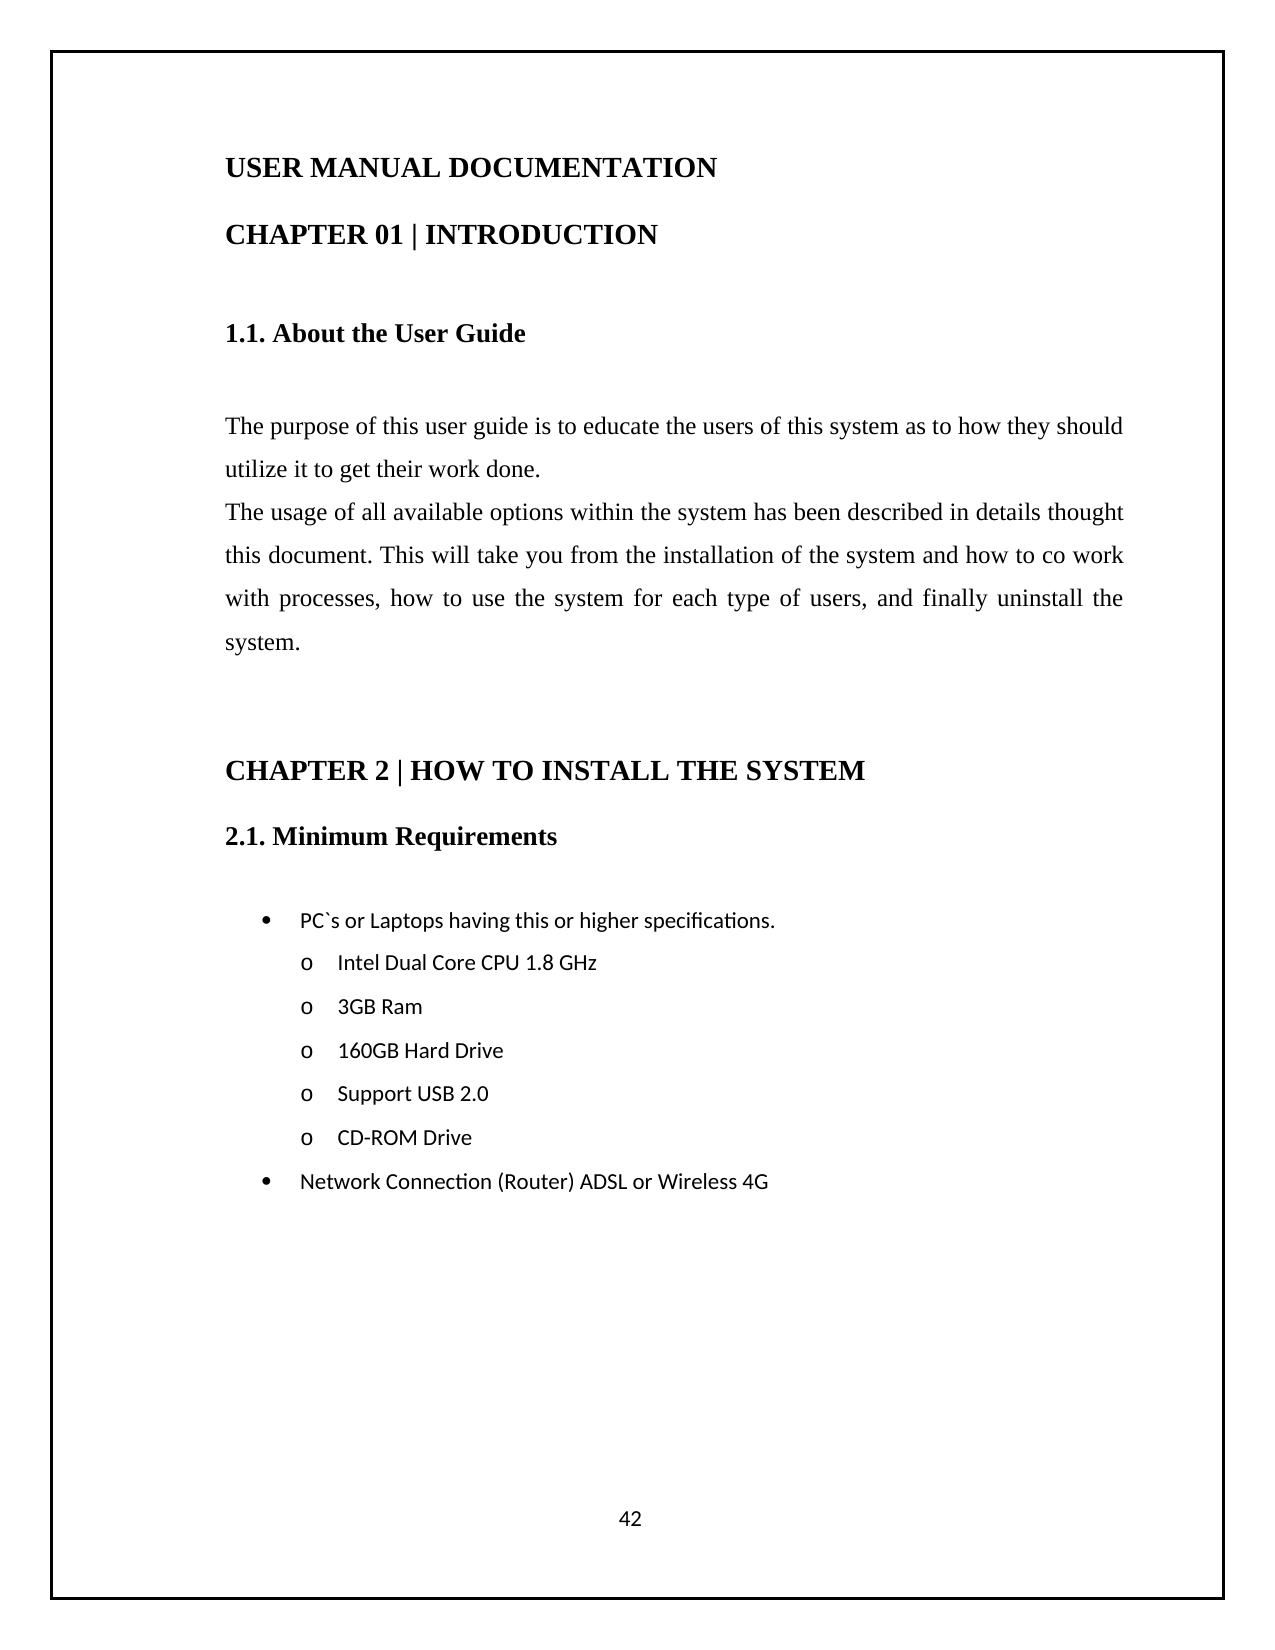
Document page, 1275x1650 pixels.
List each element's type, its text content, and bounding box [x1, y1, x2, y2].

list Support USB 2.0 [300, 1079, 1125, 1109]
text 1.1. About the User Guide [225, 318, 1125, 349]
list Network Connection (Router) ADSL or Wireless 4G [262, 1167, 1125, 1195]
text 2.1. Minimum Requirements [225, 820, 1125, 851]
text The purpose of this user guide is to educate the users of this system as to how they should utilize it to get their work done. [225, 411, 1125, 483]
text USER MANUAL DOCUMENTATION [225, 150, 1125, 183]
list 3GB Ram [300, 992, 1125, 1021]
list Intel Dual Core CPU 1.8 GHz [300, 948, 1125, 977]
text CHAPTER 01 | INTRODUCTION [225, 217, 1125, 251]
list CD-ROM Drive [300, 1123, 1125, 1152]
text CHAPTER 2 | HOW TO INSTALL THE SYSTEM [225, 753, 1125, 787]
list PC`s or Laptops having this or higher specifications. [262, 906, 1125, 934]
text The usage of all available options within the system has been described in details thought this document. This will take you from the installation of the system and how to co work with processes, how to use the system for each type of users, and finally uninstall the system. [225, 497, 1125, 655]
list 160GB Hard Drive [300, 1036, 1125, 1065]
